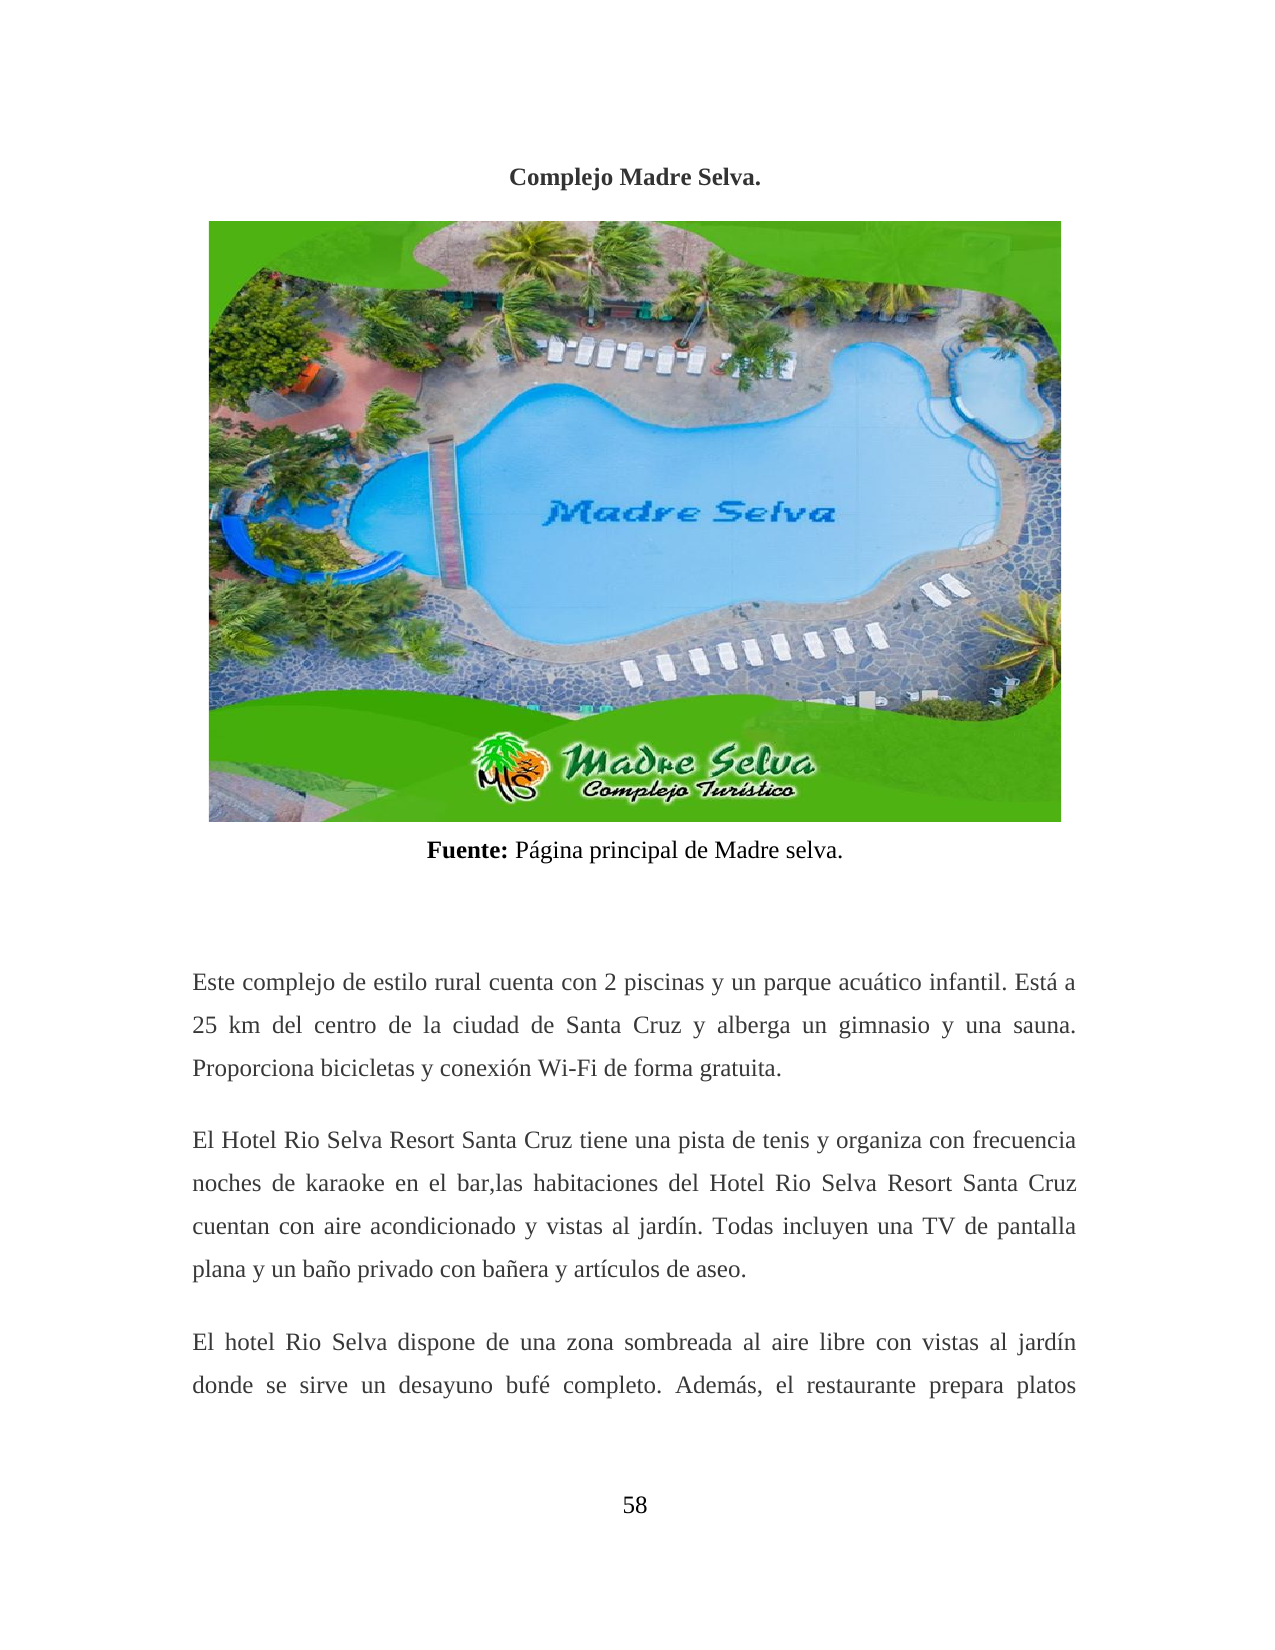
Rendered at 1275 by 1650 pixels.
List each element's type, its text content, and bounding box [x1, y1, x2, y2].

text El Hotel Rio Selva Resort Santa Cruz tiene una pista de tenis y organiza con frecuencia noches de karaoke en el bar,las habitaciones del Hotel Rio Selva Resort Santa Cruz cuentan con aire acondicionado y vistas al jardín. Todas incluyen una TV de pantalla plana y un baño privado con bañera y artículos de aseo. [192, 1125, 1078, 1283]
text Este complejo de estilo rural cuenta con 2 piscinas y un parque acuático infantil. Está a 25 km del centro de la ciudad de Santa Cruz y alberga un gimnasio y una sauna. Proporciona bicicletas y conexión Wi-Fi de forma gratuita. [192, 967, 1078, 1082]
picture [208, 221, 1062, 822]
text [192, 1327, 1078, 1399]
text Complejo Madre Selva. [192, 162, 1078, 191]
